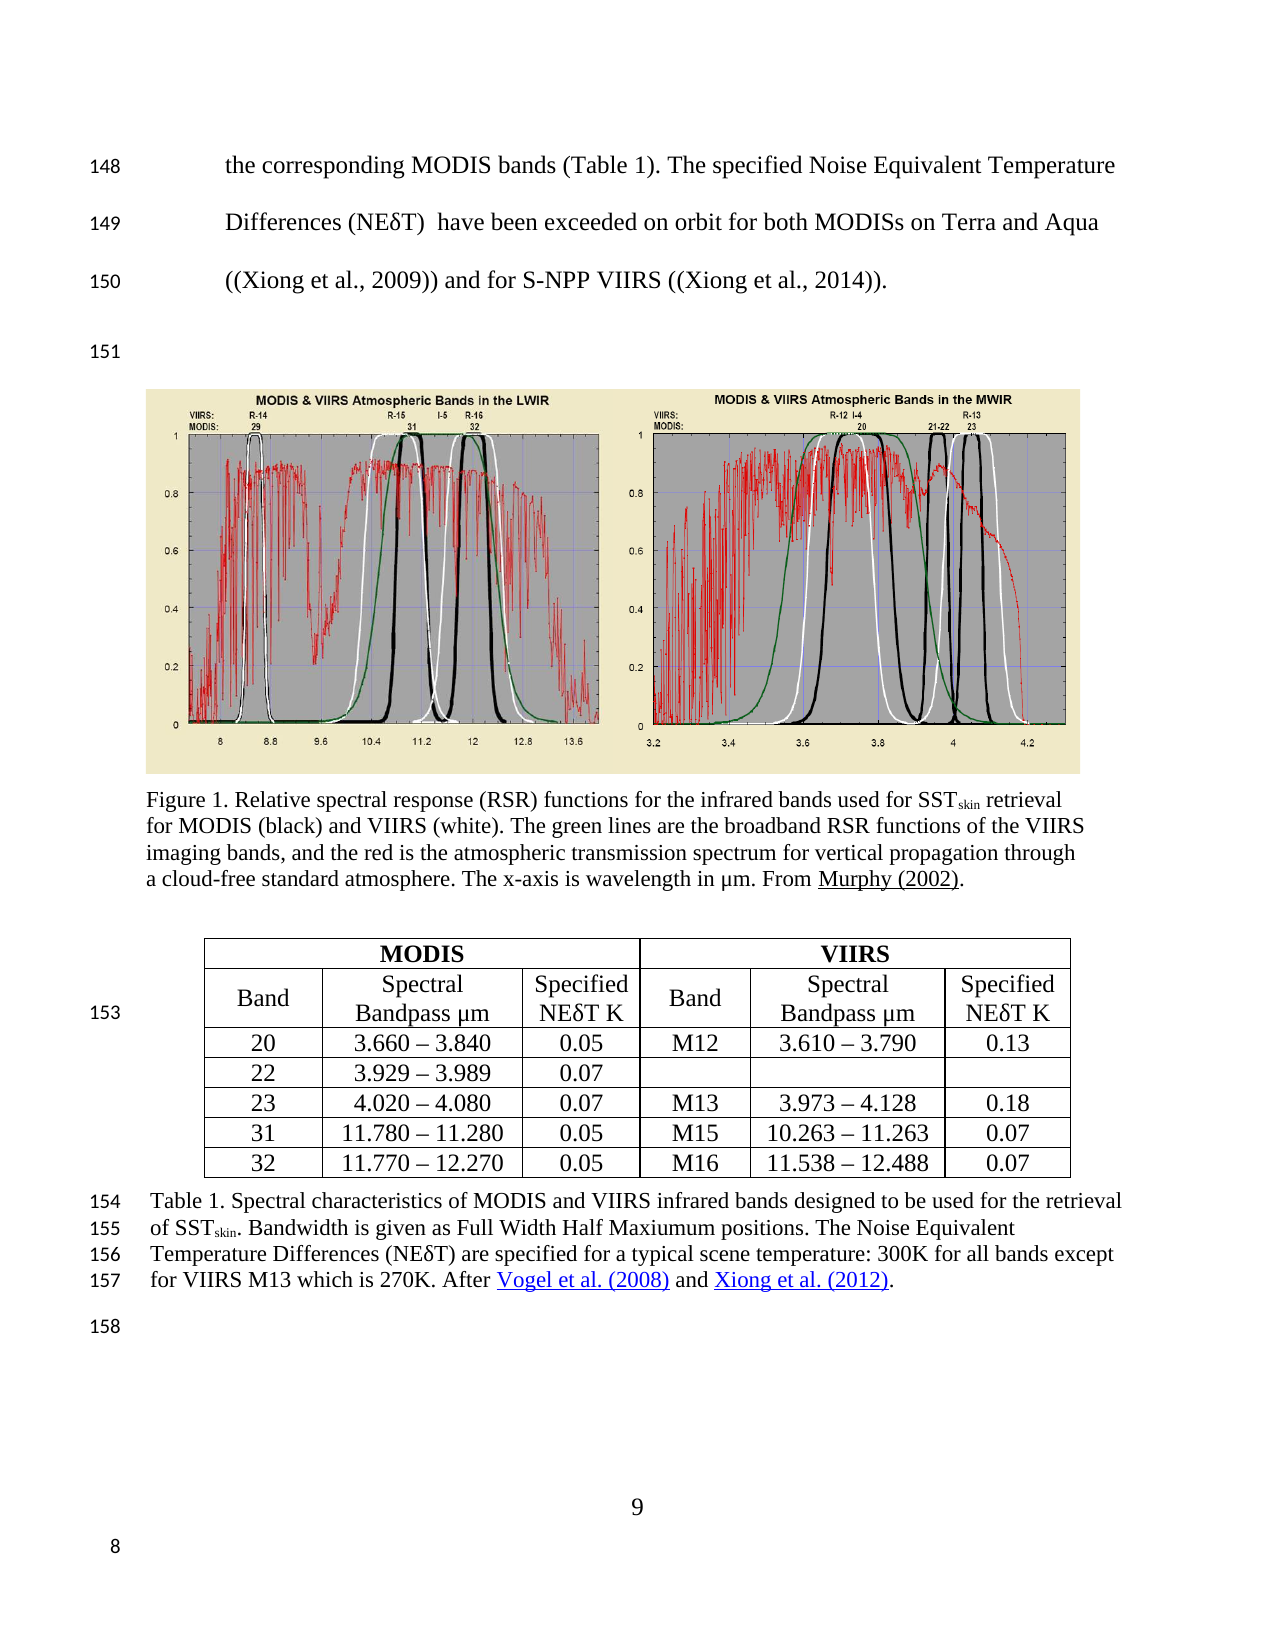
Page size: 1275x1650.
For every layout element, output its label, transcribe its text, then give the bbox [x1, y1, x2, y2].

table_cell 0.18 [946, 1088, 1070, 1117]
table_cell 31 [205, 1118, 322, 1147]
text Table 1. Spectral characteristics of MODIS and VIIRS infrared bands designed to be used for the retrieval of SSTskin. Bandwidth is given as Full Width Half Maxiumum positions. The Noise Equivalent Temperature Differences (NEδT) are specified for a typical scene temperature: 300K for all bands except for VIIRS M13 which is 270K. After Vogel et al. (2008) and Xiong et al. (2012). [150, 1046, 1125, 1293]
table_cell 32 [205, 1148, 322, 1177]
table_cell 0.13 [946, 1028, 1070, 1057]
table_cell 20 [205, 1028, 322, 1057]
table_cell 0.05 [523, 1028, 639, 1057]
table_cell M15 [641, 1118, 750, 1147]
table_cell Band [641, 969, 750, 1027]
table_cell Spectral Bandpass μm [751, 969, 944, 1027]
table_header MODIS [205, 939, 639, 968]
table_cell 23 [205, 1088, 322, 1117]
table_cell 0.07 [523, 1088, 639, 1117]
table_cell Spectral Bandpass μm [323, 969, 522, 1027]
table_cell Specified NEδT K [523, 969, 639, 1027]
table_header VIIRS [641, 939, 1070, 968]
table_cell [751, 1058, 944, 1087]
table_cell 0.05 [523, 1118, 639, 1147]
table_cell [641, 1058, 750, 1087]
table_cell Specified NEδT K [946, 969, 1070, 1027]
table_cell Band [205, 969, 322, 1027]
table_cell M13 [641, 1088, 750, 1117]
table_cell 3.929 – 3.989 [323, 1058, 522, 1087]
table_cell 4.020 – 4.080 [323, 1088, 522, 1117]
table_cell 22 [205, 1058, 322, 1087]
table_cell M16 [641, 1148, 750, 1177]
table_cell 3.610 – 3.790 [751, 1028, 944, 1057]
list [187, 150, 1125, 294]
table_cell 3.973 – 4.128 [751, 1088, 944, 1117]
table_cell 11.538 – 12.488 [751, 1148, 944, 1177]
table_cell 0.07 [946, 1148, 1070, 1177]
table_cell 0.07 [523, 1058, 639, 1087]
table_cell M12 [641, 1028, 750, 1057]
table_cell 10.263 – 11.263 [751, 1118, 944, 1147]
table_cell [946, 1058, 1070, 1087]
table_cell 0.07 [946, 1118, 1070, 1147]
picture [145, 389, 1081, 774]
table_cell 0.05 [523, 1148, 639, 1177]
table_cell 3.660 – 3.840 [323, 1028, 522, 1057]
table_cell 11.780 – 11.280 [323, 1118, 522, 1147]
table_cell 11.770 – 12.270 [323, 1148, 522, 1177]
